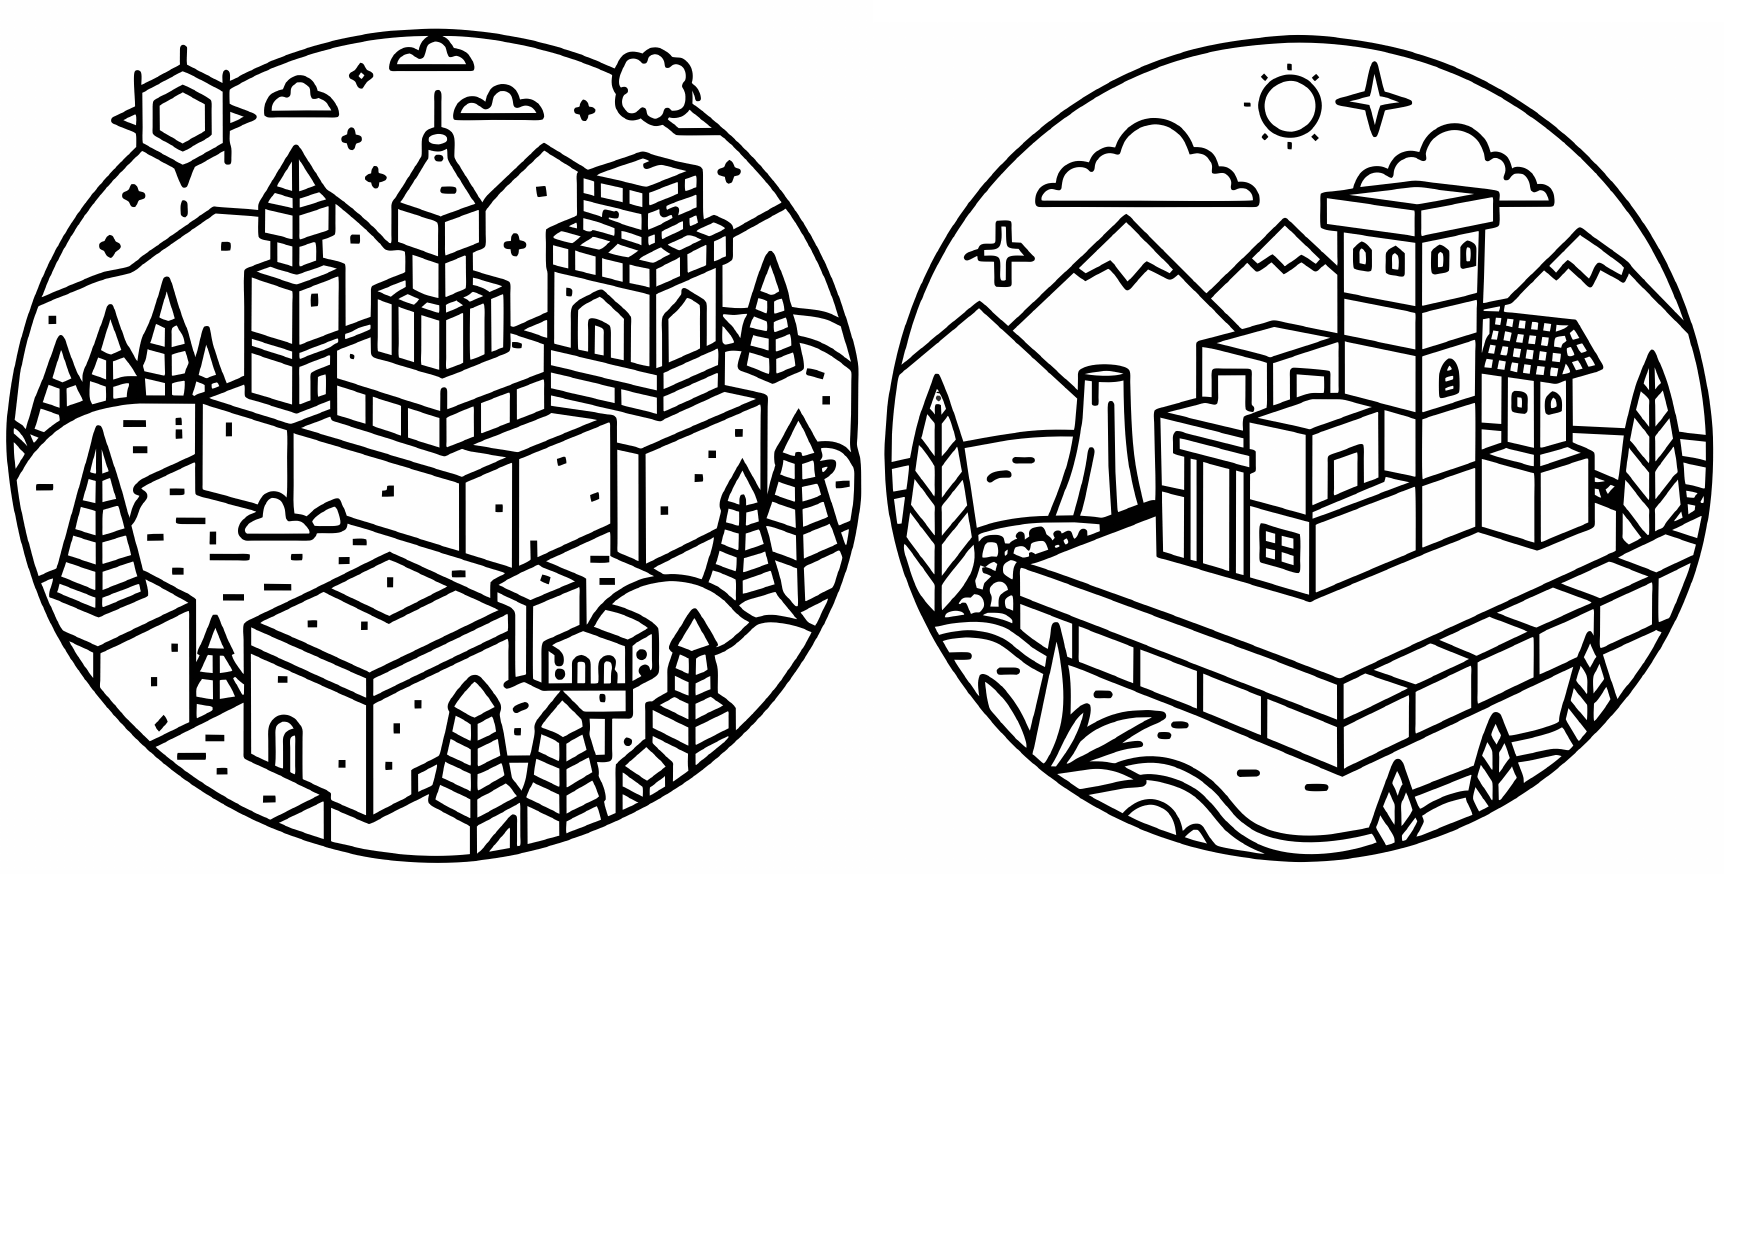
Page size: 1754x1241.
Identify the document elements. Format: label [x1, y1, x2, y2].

picture [0, 0, 1724, 874]
